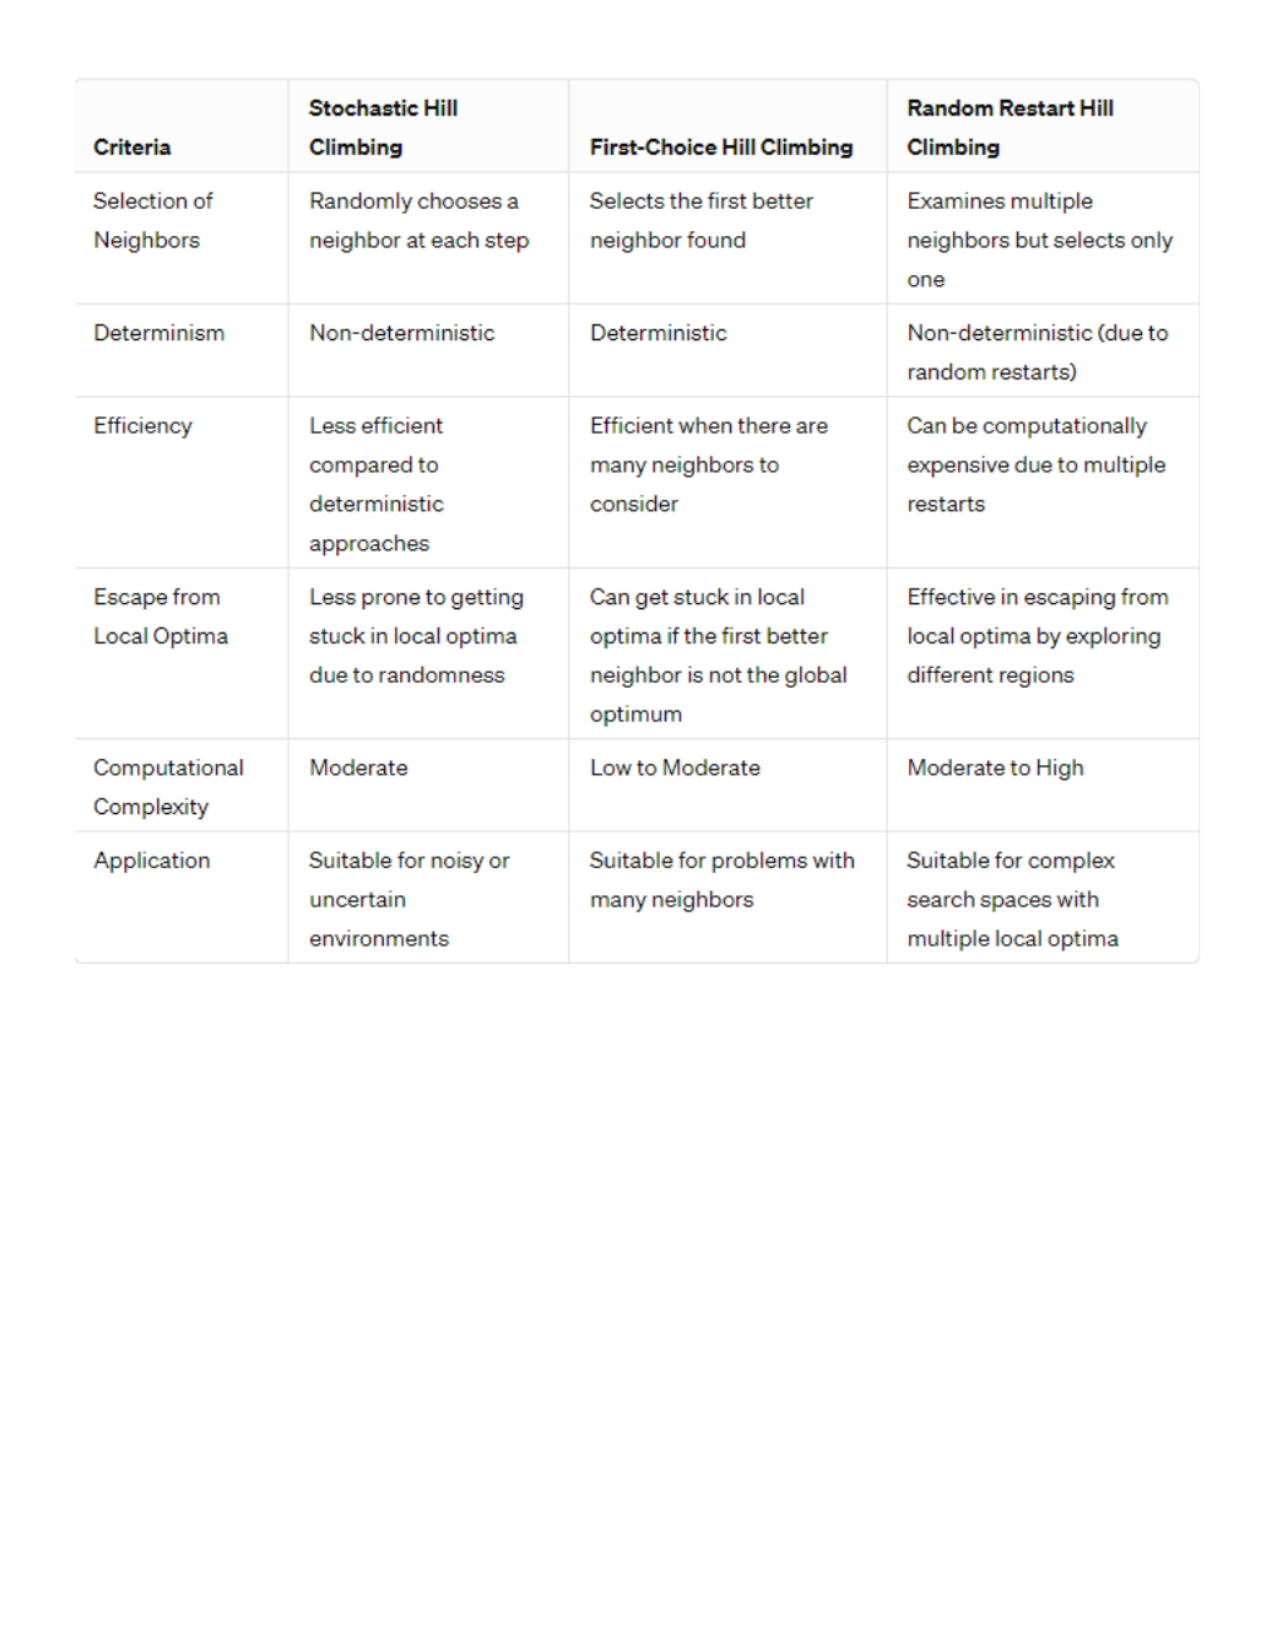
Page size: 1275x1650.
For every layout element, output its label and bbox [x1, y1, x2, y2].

picture [75, 75, 1200, 964]
